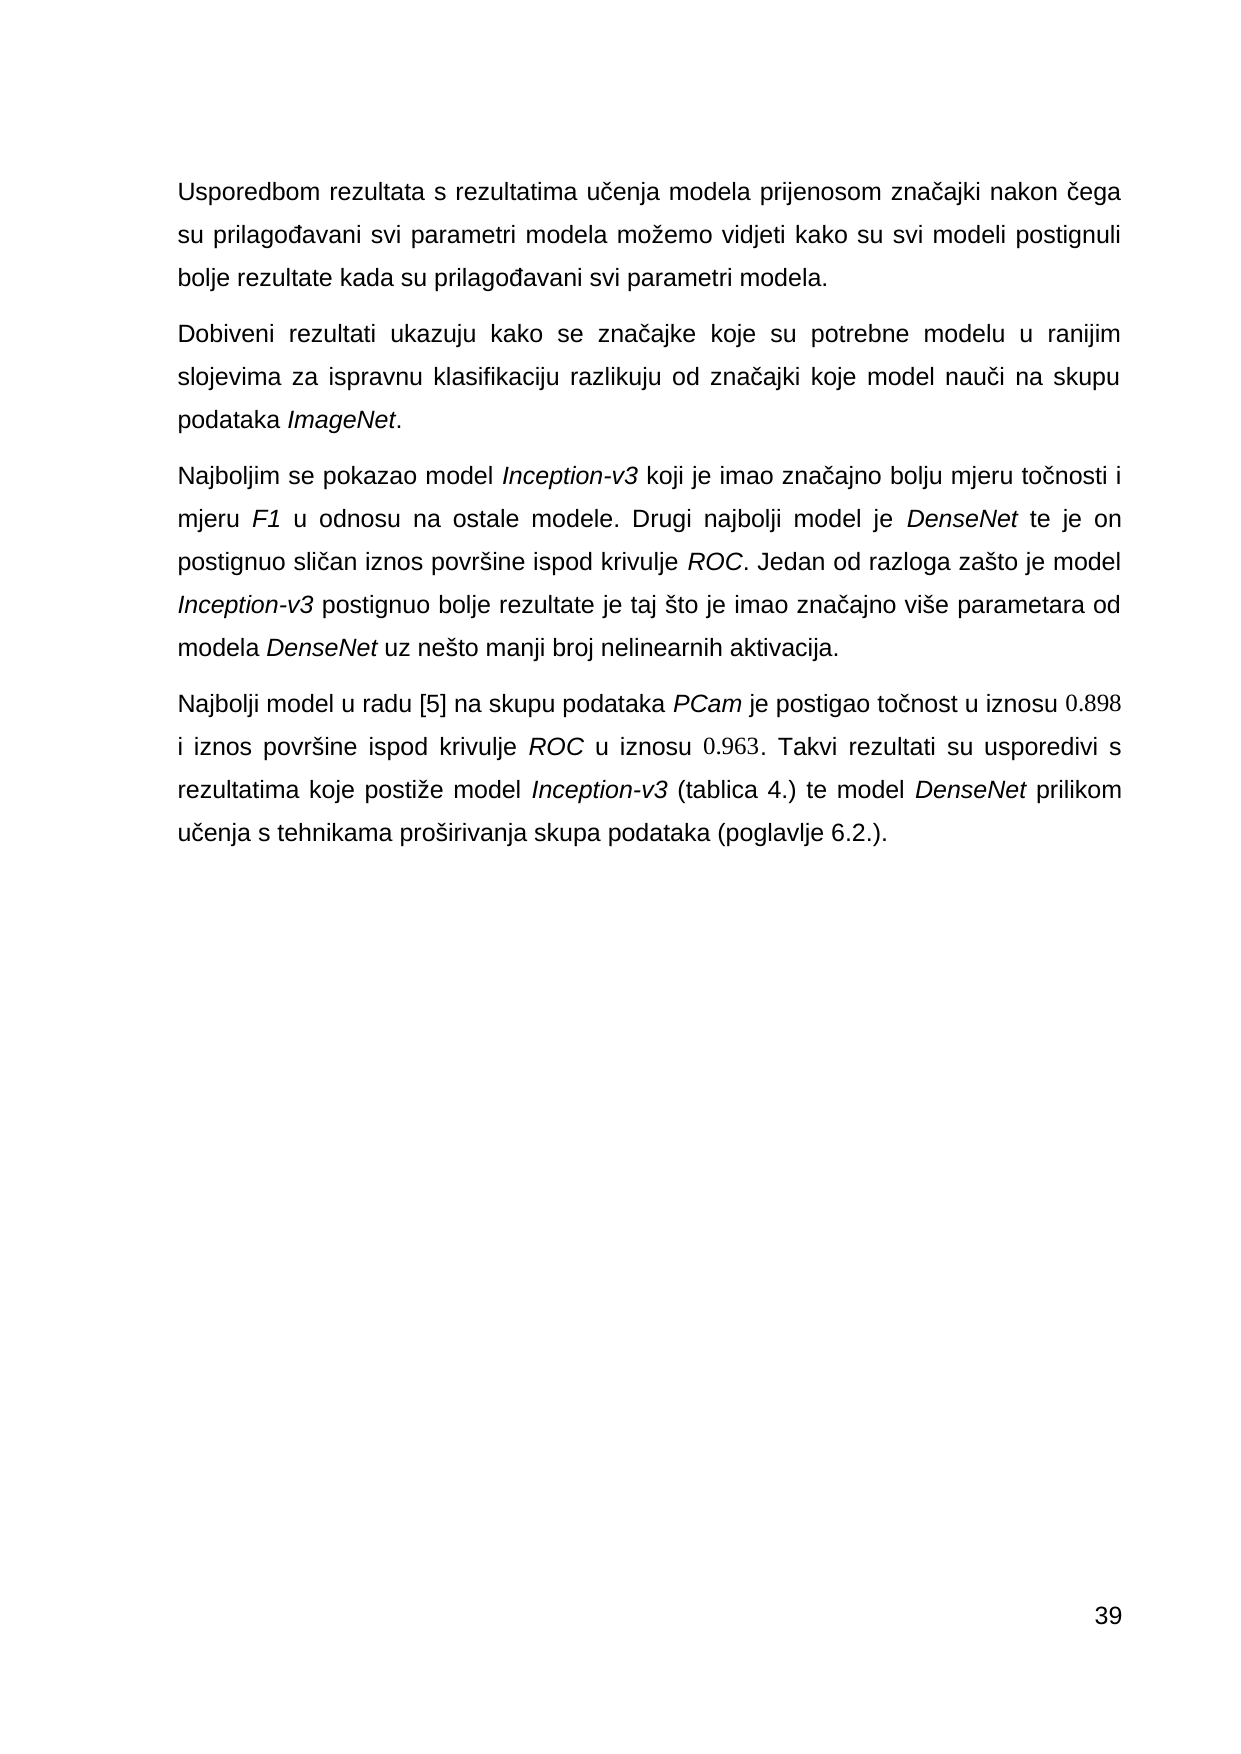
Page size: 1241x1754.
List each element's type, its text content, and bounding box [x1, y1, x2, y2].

text Najboljim se pokazao model Inception-v3 koji je imao značajno bolju mjeru točnosti i mjeru F1 u odnosu na ostale modele. Drugi najbolji model je DenseNet te je on postignuo sličan iznos površine ispod krivulje ROC. Jedan od razloga zašto je model Inception-v3 postignuo bolje rezultate je taj što je imao značajno više parametara od modela DenseNet uz nešto manji broj nelinearnih aktivacija. [177, 461, 1122, 662]
text Dobiveni rezultati ukazuju kako se značajke koje su potrebne modelu u ranijim slojevima za ispravnu klasifikaciju razlikuju od značajki koje model nauči na skupu podataka ImageNet. [177, 319, 1122, 434]
text Najbolji model u radu [5] na skupu podataka PCam je postigao točnost u iznosu i iznos površine ispod krivulje ROC u iznosu . Takvi rezultati su usporedivi s rezultatima koje postiže model Inception-v3 (tablica 4.) te model DenseNet prilikom učenja s tehnikama proširivanja skupa podataka (poglavlje 6.2.). [177, 689, 1122, 847]
text Usporedbom rezultata s rezultatima učenja modela prijenosom značajki nakon čega su prilagođavani svi parametri modela možemo vidjeti kako su svi modeli postignuli bolje rezultate kada su prilagođavani svi parametri modela. [177, 177, 1122, 292]
